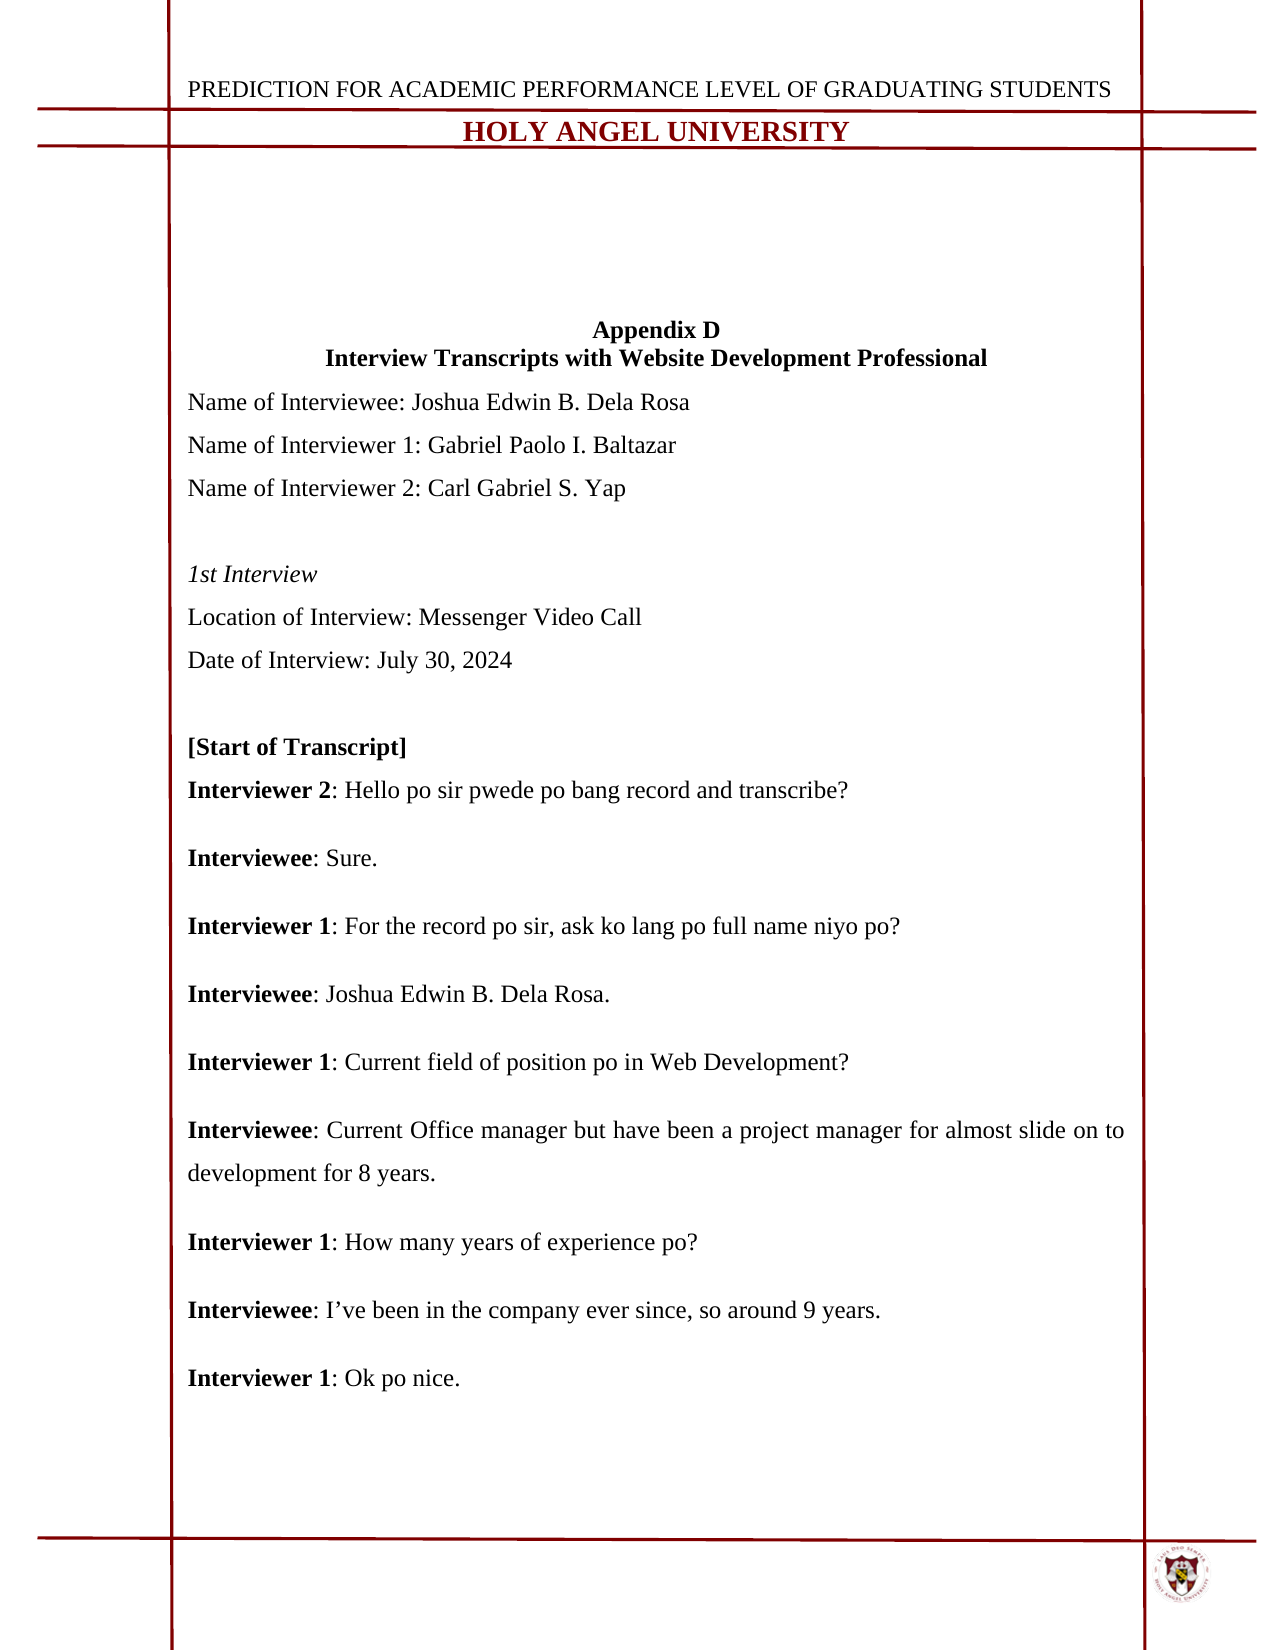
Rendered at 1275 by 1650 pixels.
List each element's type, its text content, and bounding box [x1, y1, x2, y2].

text Interviewer 1: Current field of position po in Web Development? [187, 1047, 1125, 1076]
text Date of Interview: July 30, 2024 [187, 645, 1125, 674]
text Interviewer 1: Ok po nice. [187, 1363, 1125, 1392]
text Interview Transcripts with Website Development Professional [187, 343, 1125, 372]
text 1st Interview [187, 559, 1125, 588]
text Interviewer 1: How many years of experience po? [187, 1227, 1125, 1255]
text [Start of Transcript] [187, 732, 1125, 760]
text Interviewer 2: Hello po sir pwede po bang record and transcribe? [187, 775, 1125, 803]
text Name of Interviewee: Joshua Edwin B. Dela Rosa [187, 387, 1125, 415]
picture [1151, 1543, 1212, 1604]
text Appendix D [187, 315, 1125, 343]
text Location of Interview: Messenger Video Call [187, 602, 1125, 631]
text Name of Interviewer 1: Gabriel Paolo I. Baltazar [187, 430, 1125, 458]
text Interviewee: Joshua Edwin B. Dela Rosa. [187, 979, 1125, 1008]
text Interviewer 1: For the record po sir, ask ko lang po full name niyo po? [187, 911, 1125, 940]
text Interviewee: Current Office manager but have been a project manager for almost slide on to development for 8 years. [187, 1115, 1125, 1187]
text Name of Interviewer 2: Carl Gabriel S. Yap [187, 473, 1125, 502]
text Interviewee: Sure. [187, 843, 1125, 872]
text Interviewee: I’ve been in the company ever since, so around 9 years. [187, 1295, 1125, 1323]
